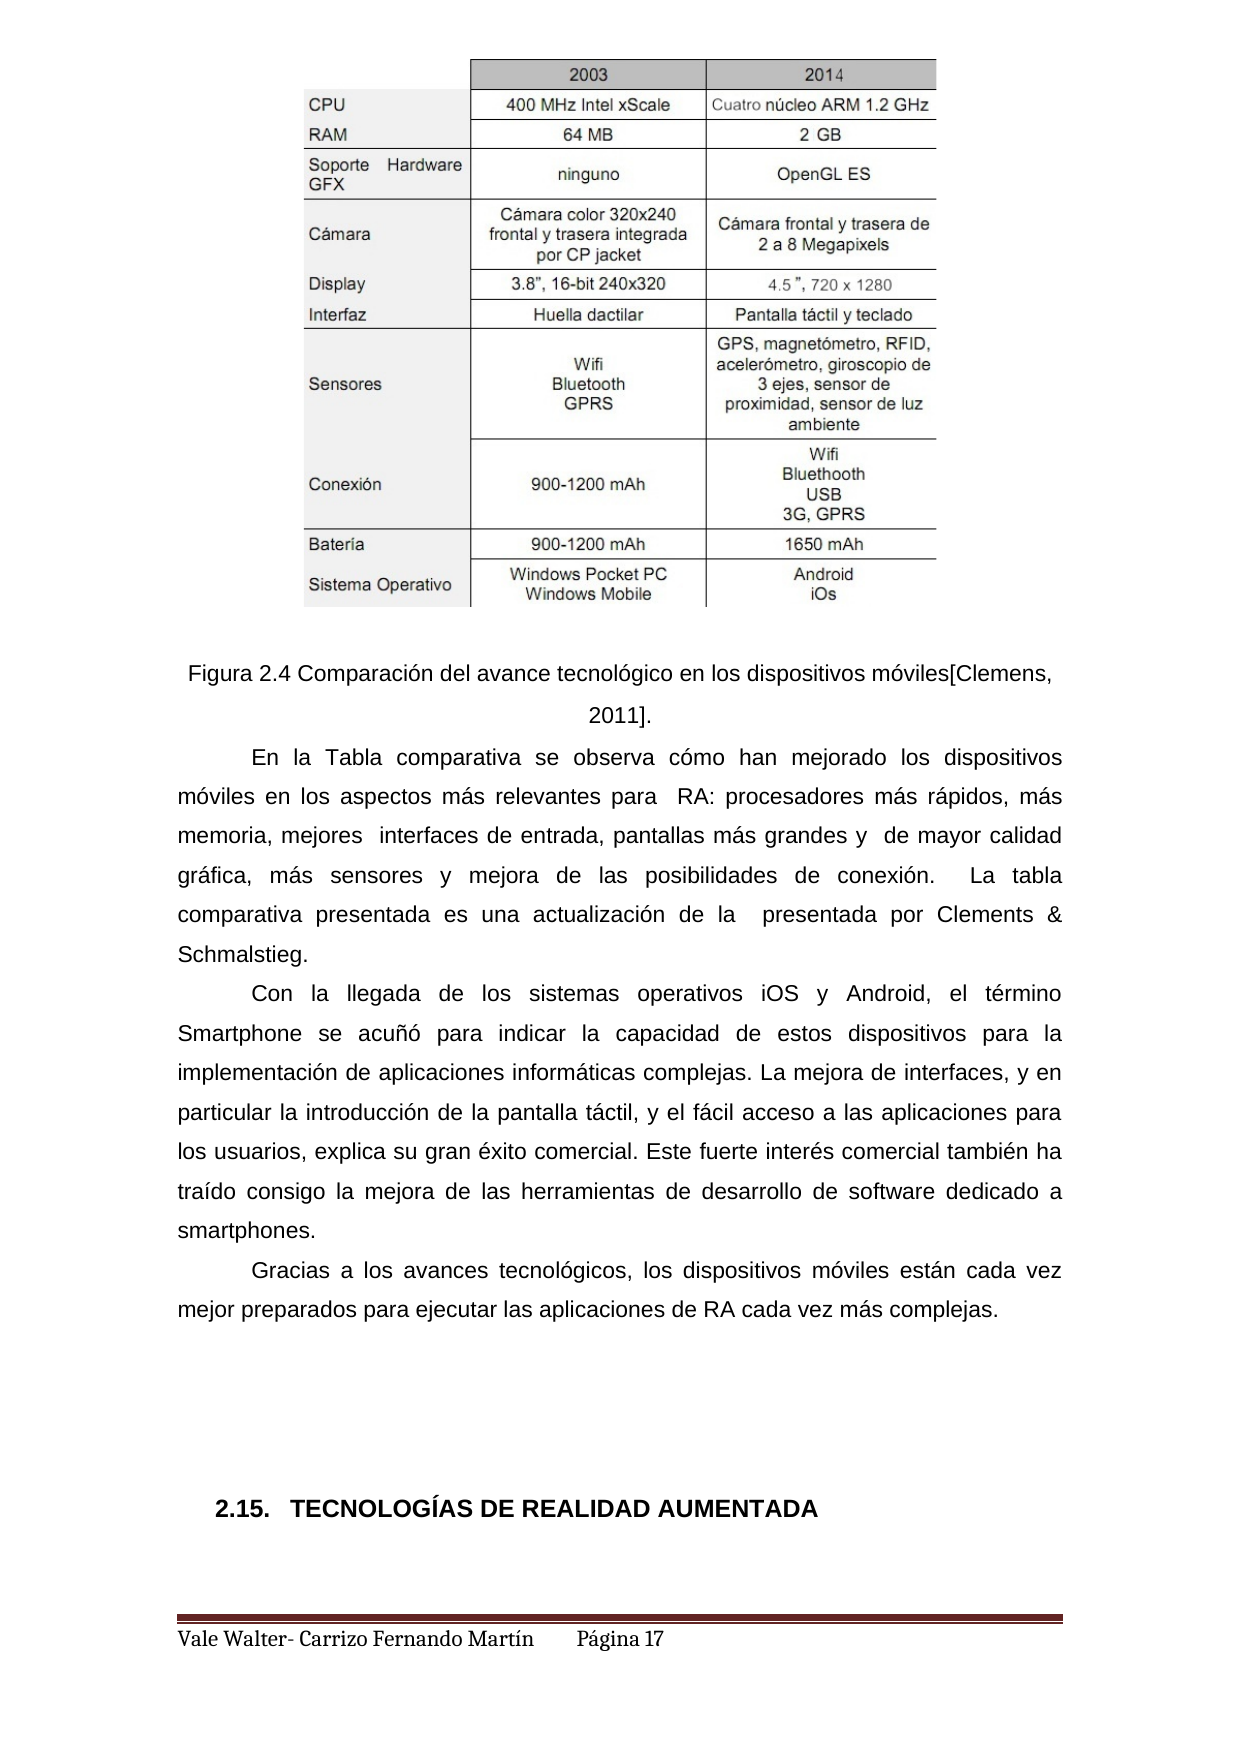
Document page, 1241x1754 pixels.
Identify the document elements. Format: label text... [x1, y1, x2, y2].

text Con la llegada de los sistemas operativos iOS y Android, el término Smartphone se acuñó para indicar la capacidad de estos dispositivos para la implementación de aplicaciones informáticas complejas. La mejora de interfaces, y en particular la introducción de la pantalla táctil, y el fácil acceso a las aplicaciones para los usuarios, explica su gran éxito comercial. Este fuerte interés comercial también ha traído consigo la mejora de las herramientas de desarrollo de software dedicado a smartphones. [177, 980, 1063, 1243]
picture [303, 59, 937, 607]
text Gracias a los avances tecnológicos, los dispositivos móviles están cada vez mejor preparados para ejecutar las aplicaciones de RA cada vez más complejas. [177, 1257, 1063, 1322]
text Figura 2.4 Comparación del avance tecnológico en los dispositivos móviles[Clemens, 2011]. [177, 659, 1063, 729]
list TECNOLOGÍAS DE REALIDAD AUMENTADA [215, 1493, 1063, 1522]
text En la Tabla comparativa se observa cómo han mejorado los dispositivos móviles en los aspectos más relevantes para RA: procesadores más rápidos, más memoria, mejores interfaces de entrada, pantallas más grandes y de mayor calidad gráfica, más sensores y mejora de las posibilidades de conexión. La tabla comparativa presentada es una actualización de la presentada por Clements & Schmalstieg. [177, 743, 1063, 967]
